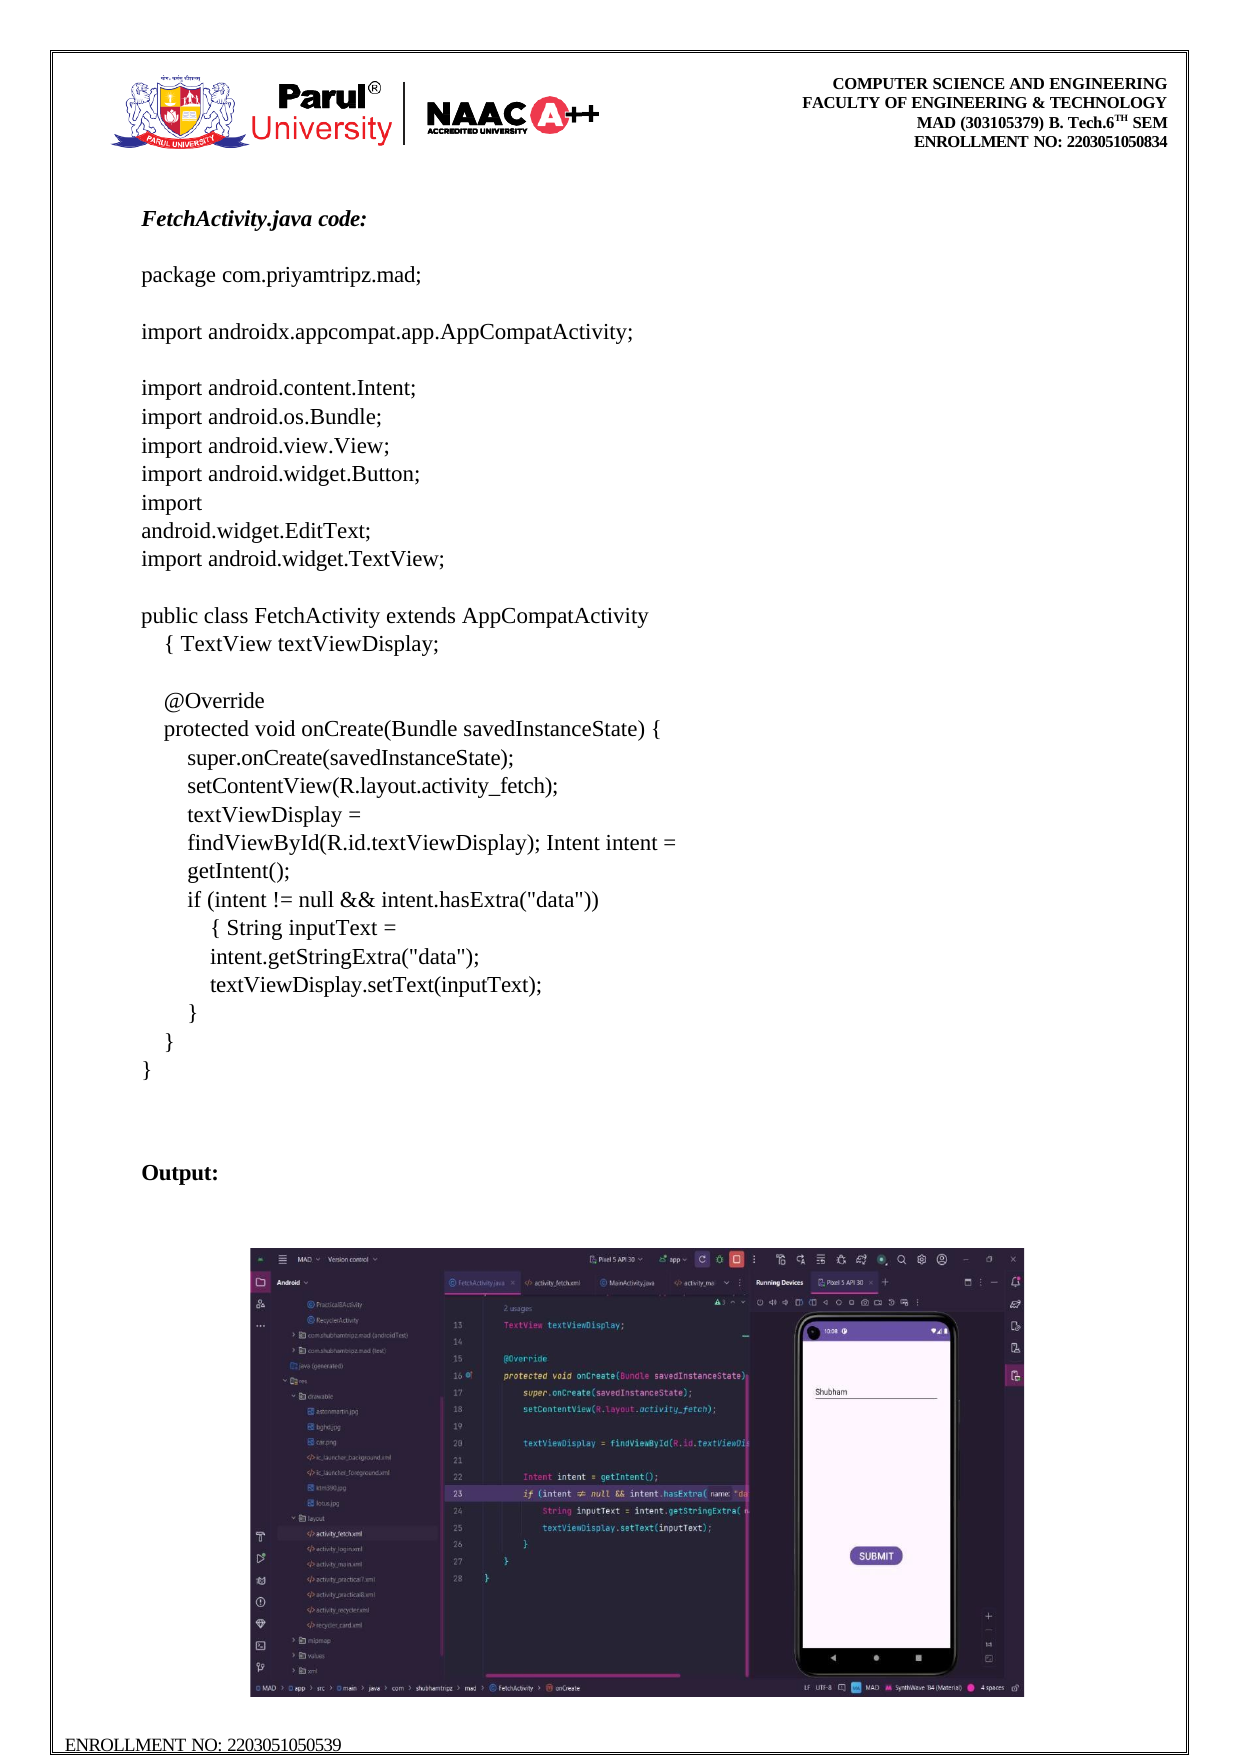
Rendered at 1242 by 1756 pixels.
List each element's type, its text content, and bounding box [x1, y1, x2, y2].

text @Override [164, 687, 1186, 713]
picture [110, 75, 392, 149]
picture [530, 96, 599, 134]
text if (intent != null && intent.hasExtra("data")) { String inputText = intent.getStringExtra("data"); textViewDisplay.setText(inputText); [187, 886, 668, 998]
picture [250, 1248, 1025, 1697]
text } [141, 1056, 1186, 1083]
text } [187, 1000, 1186, 1025]
text import androidx.appcompat.app.AppCompatActivity; import android.content.Intent; [141, 288, 645, 401]
text Output: [141, 1158, 1186, 1185]
text import android.os.Bundle; import android.view.View; import android.widget.Button; import android.widget.EditText; [141, 403, 437, 543]
text protected void onCreate(Bundle savedInstanceState) { super.onCreate(savedInstanceState); setContentView(R.layout.activity_fetch); textViewDisplay = findViewById(R.id.textViewDisplay); Intent intent = getIntent(); [164, 715, 720, 884]
subtitle FetchActivity.java code: [141, 205, 1186, 231]
text package com.priyamtripz.mad; [141, 261, 1186, 287]
text import android.widget.TextView; [141, 545, 1186, 571]
text } [164, 1028, 1186, 1054]
text public class FetchActivity extends AppCompatActivity { TextView textViewDisplay; [141, 602, 709, 657]
